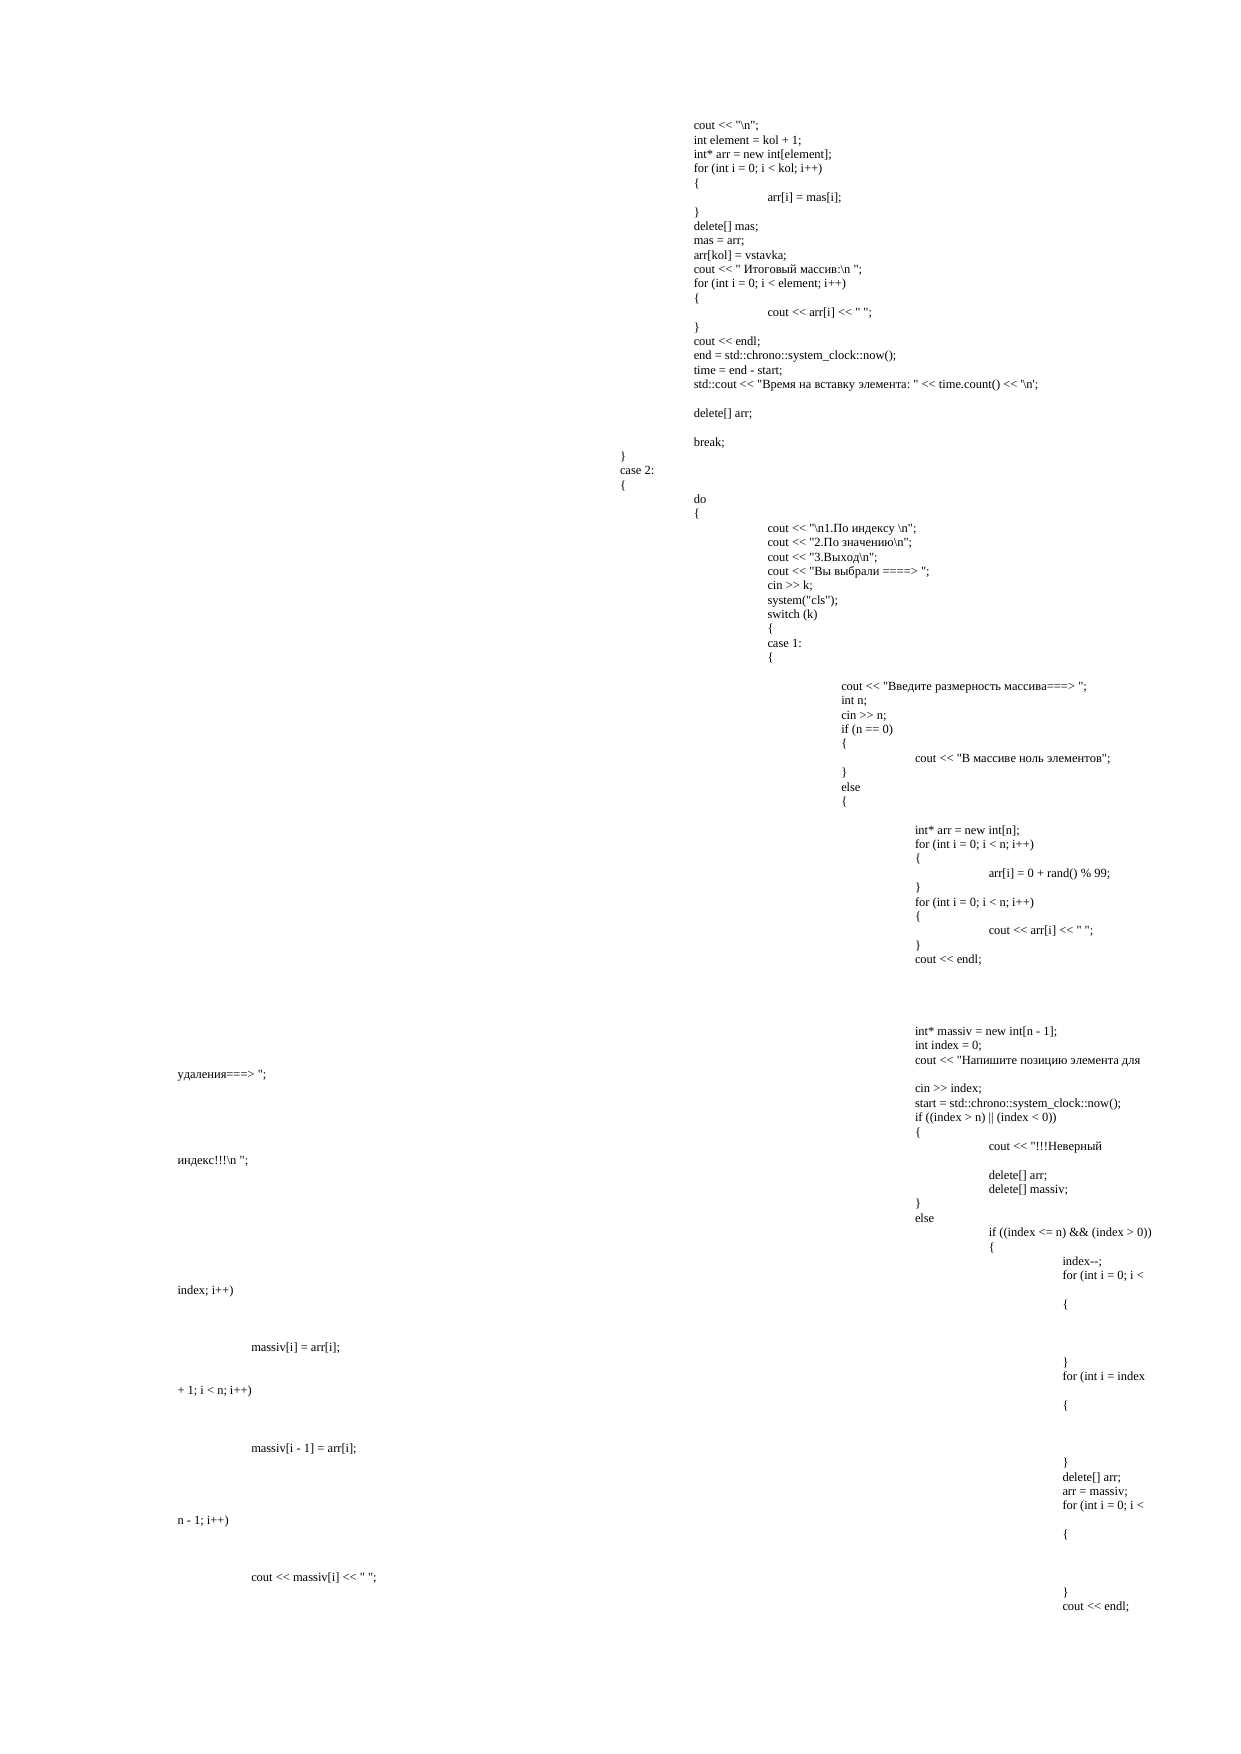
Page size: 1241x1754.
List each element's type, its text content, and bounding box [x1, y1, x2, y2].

text } [177, 1354, 1152, 1369]
text int* massiv = new int[n - 1]; [177, 1024, 1152, 1038]
text { [177, 291, 1152, 305]
text int* arr = new int[element]; [177, 147, 1152, 161]
text delete[] mas; [177, 219, 1152, 233]
text system("cls"); [177, 592, 1152, 607]
text delete[] arr; [177, 1469, 1152, 1484]
text cout << "2.По значению\n"; [177, 535, 1152, 549]
text cout << " Итоговый массив:\n "; [177, 262, 1152, 276]
text { [177, 736, 1152, 751]
text cin >> n; [177, 707, 1152, 722]
text for (int i = 0; i < index; i++) [177, 1268, 1152, 1297]
text { [177, 1297, 1152, 1311]
text index--; [177, 1254, 1152, 1268]
text { [177, 1124, 1152, 1139]
text { [177, 1397, 1152, 1412]
text break; [177, 434, 1152, 449]
text { [177, 621, 1152, 636]
text for (int i = 0; i < element; i++) [177, 276, 1152, 291]
text end = std::chrono::system_clock::now(); [177, 348, 1152, 362]
text cout << arr[i] << " "; [177, 305, 1152, 319]
text { [177, 176, 1152, 190]
text delete[] massiv; [177, 1182, 1152, 1196]
text } [177, 449, 1152, 463]
text cout << massiv[i] << " "; [177, 1541, 1152, 1584]
text else [177, 1211, 1152, 1225]
text mas = arr; [177, 233, 1152, 247]
text do [177, 492, 1152, 506]
text for (int i = 0; i < n - 1; i++) [177, 1498, 1152, 1527]
text cout << "3.Выход\n"; [177, 549, 1152, 564]
text arr[i] = mas[i]; [177, 190, 1152, 204]
text arr = massiv; [177, 1484, 1152, 1498]
text if (n == 0) [177, 722, 1152, 736]
text cout << "Введите размерность массива===> "; [177, 679, 1152, 693]
text } [177, 765, 1152, 779]
text std::cout << "Время на вставку элемента: " << time.count() << '\n'; [177, 377, 1152, 391]
text } [177, 1196, 1152, 1211]
text { [177, 794, 1152, 808]
text { [177, 1239, 1152, 1254]
text cout << "!!!Неверный индекс!!!\n "; [177, 1139, 1152, 1167]
text massiv[i - 1] = arr[i]; [177, 1412, 1152, 1455]
text delete[] arr; [177, 406, 1152, 420]
text { [177, 477, 1152, 492]
text } [177, 1455, 1152, 1469]
text for (int i = index + 1; i < n; i++) [177, 1369, 1152, 1397]
text } [177, 880, 1152, 894]
text else [177, 779, 1152, 794]
text arr[i] = 0 + rand() % 99; [177, 866, 1152, 880]
text { [177, 1527, 1152, 1541]
text massiv[i] = arr[i]; [177, 1311, 1152, 1354]
text int* arr = new int[n]; [177, 822, 1152, 837]
text if ((index > n) || (index < 0)) [177, 1110, 1152, 1124]
text } [177, 204, 1152, 219]
text } [177, 1584, 1152, 1599]
text cout << endl; [177, 334, 1152, 348]
text start = std::chrono::system_clock::now(); [177, 1096, 1152, 1110]
text } [177, 319, 1152, 334]
text int n; [177, 693, 1152, 707]
text for (int i = 0; i < n; i++) [177, 894, 1152, 909]
text for (int i = 0; i < n; i++) [177, 837, 1152, 851]
text } [177, 937, 1152, 952]
text case 2: [177, 463, 1152, 477]
text cin >> k; [177, 578, 1152, 592]
text { [177, 650, 1152, 664]
text { [177, 909, 1152, 923]
text delete[] arr; [177, 1167, 1152, 1182]
text switch (k) [177, 607, 1152, 621]
text int index = 0; [177, 1038, 1152, 1052]
text for (int i = 0; i < kol; i++) [177, 161, 1152, 176]
text cout << "Вы выбрали ====> "; [177, 564, 1152, 578]
text cout << "\n"; [177, 118, 1152, 132]
text cout << "В массиве ноль элементов"; [177, 751, 1152, 765]
text { [177, 506, 1152, 521]
text cin >> index; [177, 1081, 1152, 1096]
text cout << arr[i] << " "; [177, 923, 1152, 937]
text cout << endl; [177, 1599, 1152, 1613]
text time = end - start; [177, 362, 1152, 377]
text { [177, 851, 1152, 866]
text case 1: [177, 636, 1152, 650]
text cout << endl; [177, 952, 1152, 966]
text cout << "Напишите позицию элемента для удаления===> "; [177, 1052, 1152, 1081]
text arr[kol] = vstavka; [177, 247, 1152, 262]
text if ((index <= n) && (index > 0)) [177, 1225, 1152, 1239]
text int element = kol + 1; [177, 132, 1152, 147]
text cout << "\n1.По индексу \n"; [177, 521, 1152, 535]
